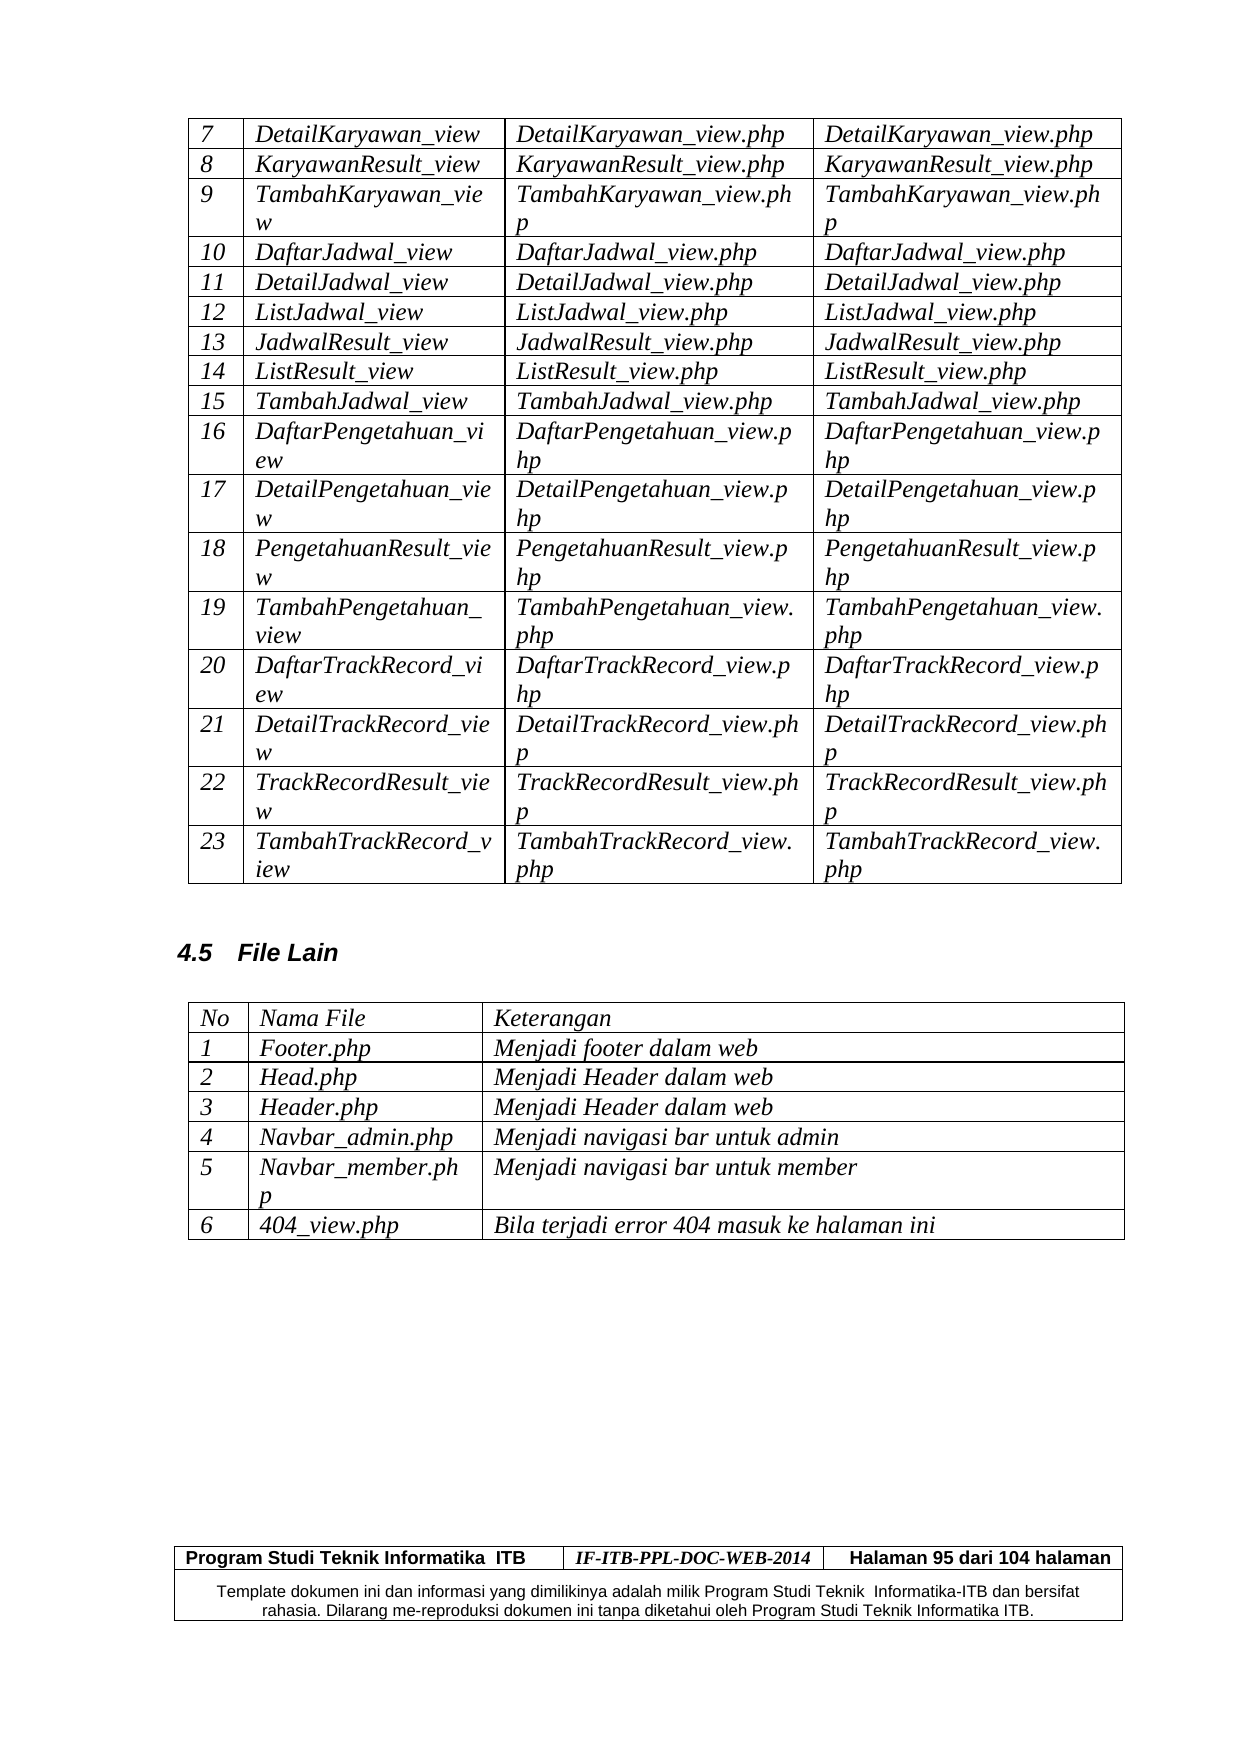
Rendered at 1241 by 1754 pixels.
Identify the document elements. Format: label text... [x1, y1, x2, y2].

table_cell PengetahuanResult_view.php [506, 533, 813, 591]
table_cell Footer.php [249, 1033, 482, 1061]
table_cell TambahJadwal_view [244, 386, 504, 415]
table_cell DaftarTrackRecord_view.php [506, 650, 813, 708]
table_cell DaftarPengetahuan_view.php [506, 416, 813, 473]
table_cell ListResult_view [244, 356, 504, 385]
table_cell DaftarPengetahuan_view [244, 416, 504, 473]
table_cell 404_view.php [249, 1210, 482, 1239]
table_cell Menjadi navigasi bar untuk admin [483, 1122, 1124, 1151]
subtitle File Lain [177, 938, 1122, 967]
table_cell 23 [189, 826, 243, 883]
table_cell DetailKaryawan_view.php [814, 119, 1121, 148]
table_cell 7 [189, 119, 243, 148]
table_cell Menjadi footer dalam web [483, 1033, 1124, 1061]
table_cell DetailJadwal_view [244, 267, 504, 296]
table_cell 1 [189, 1033, 248, 1061]
table_cell TambahKaryawan_view [244, 179, 504, 236]
table_cell KaryawanResult_view.php [506, 149, 813, 178]
table_cell TambahPengetahuan_view.php [506, 592, 813, 649]
table_cell Header.php [249, 1092, 482, 1121]
table_cell PengetahuanResult_view [244, 533, 504, 591]
table_cell ListResult_view.php [506, 356, 813, 385]
table_cell TrackRecordResult_view.php [506, 767, 813, 825]
table_cell 18 [189, 533, 243, 591]
table_cell Menjadi navigasi bar untuk member [483, 1152, 1124, 1209]
table_cell DetailTrackRecord_view [244, 709, 504, 766]
table_cell Menjadi Header dalam web [483, 1063, 1124, 1091]
table_cell 9 [189, 179, 243, 236]
table_cell PengetahuanResult_view.php [814, 533, 1121, 591]
table_cell 8 [189, 149, 243, 178]
table_cell TambahKaryawan_view.php [814, 179, 1121, 236]
table_cell TrackRecordResult_view [244, 767, 504, 825]
table_header No [189, 1003, 248, 1032]
table_cell DetailTrackRecord_view.php [506, 709, 813, 766]
table_cell JadwalResult_view.php [506, 327, 813, 355]
table_cell KaryawanResult_view.php [814, 149, 1121, 178]
table_header Keterangan [483, 1003, 1124, 1032]
table_cell DetailJadwal_view.php [814, 267, 1121, 296]
table_cell DaftarPengetahuan_view.php [814, 416, 1121, 473]
table_cell DetailKaryawan_view.php [506, 119, 813, 148]
table_cell Navbar_admin.php [249, 1122, 482, 1151]
table_cell 11 [189, 267, 243, 296]
table_cell TambahTrackRecord_view.php [814, 826, 1121, 883]
table_cell 13 [189, 327, 243, 355]
table_cell Menjadi Header dalam web [483, 1092, 1124, 1121]
table_cell ListJadwal_view.php [506, 297, 813, 326]
table_cell JadwalResult_view.php [814, 327, 1121, 355]
table_cell 19 [189, 592, 243, 649]
table_cell KaryawanResult_view [244, 149, 504, 178]
table_cell Navbar_member.php [249, 1152, 482, 1209]
table_cell 16 [189, 416, 243, 473]
table_cell 22 [189, 767, 243, 825]
table_cell 17 [189, 475, 243, 532]
table_cell TambahPengetahuan_view [244, 592, 504, 649]
table_cell ListJadwal_view [244, 297, 504, 326]
table_cell ListResult_view.php [814, 356, 1121, 385]
table_cell DaftarTrackRecord_view.php [814, 650, 1121, 708]
table_cell DaftarTrackRecord_view [244, 650, 504, 708]
table_cell TambahPengetahuan_view.php [814, 592, 1121, 649]
table_cell DetailJadwal_view.php [506, 267, 813, 296]
table_cell DetailPengetahuan_view.php [814, 475, 1121, 532]
table_cell DaftarJadwal_view [244, 237, 504, 266]
table_cell TambahKaryawan_view.php [506, 179, 813, 236]
table_cell 10 [189, 237, 243, 266]
table_cell JadwalResult_view [244, 327, 504, 355]
table_cell 15 [189, 386, 243, 415]
table_cell TambahTrackRecord_view.php [506, 826, 813, 883]
table_cell DetailTrackRecord_view.php [814, 709, 1121, 766]
table_cell 20 [189, 650, 243, 708]
table_cell DaftarJadwal_view.php [506, 237, 813, 266]
table_cell 5 [189, 1152, 248, 1209]
table_cell 2 [189, 1063, 248, 1091]
table_cell DetailKaryawan_view [244, 119, 504, 148]
table_cell 3 [189, 1092, 248, 1121]
table_cell TambahJadwal_view.php [506, 386, 813, 415]
table_cell 6 [189, 1210, 248, 1239]
table_cell TambahJadwal_view.php [814, 386, 1121, 415]
table_cell 4 [189, 1122, 248, 1151]
table_cell TambahTrackRecord_view [244, 826, 504, 883]
table_cell 21 [189, 709, 243, 766]
table_cell Bila terjadi error 404 masuk ke halaman ini [483, 1210, 1124, 1239]
table_cell DaftarJadwal_view.php [814, 237, 1121, 266]
table_cell DetailPengetahuan_view.php [506, 475, 813, 532]
table_cell 14 [189, 356, 243, 385]
table_cell ListJadwal_view.php [814, 297, 1121, 326]
table_cell DetailPengetahuan_view [244, 475, 504, 532]
table_cell 12 [189, 297, 243, 326]
table_cell TrackRecordResult_view.php [814, 767, 1121, 825]
table_cell Head.php [249, 1063, 482, 1091]
table_header Nama File [249, 1003, 482, 1032]
